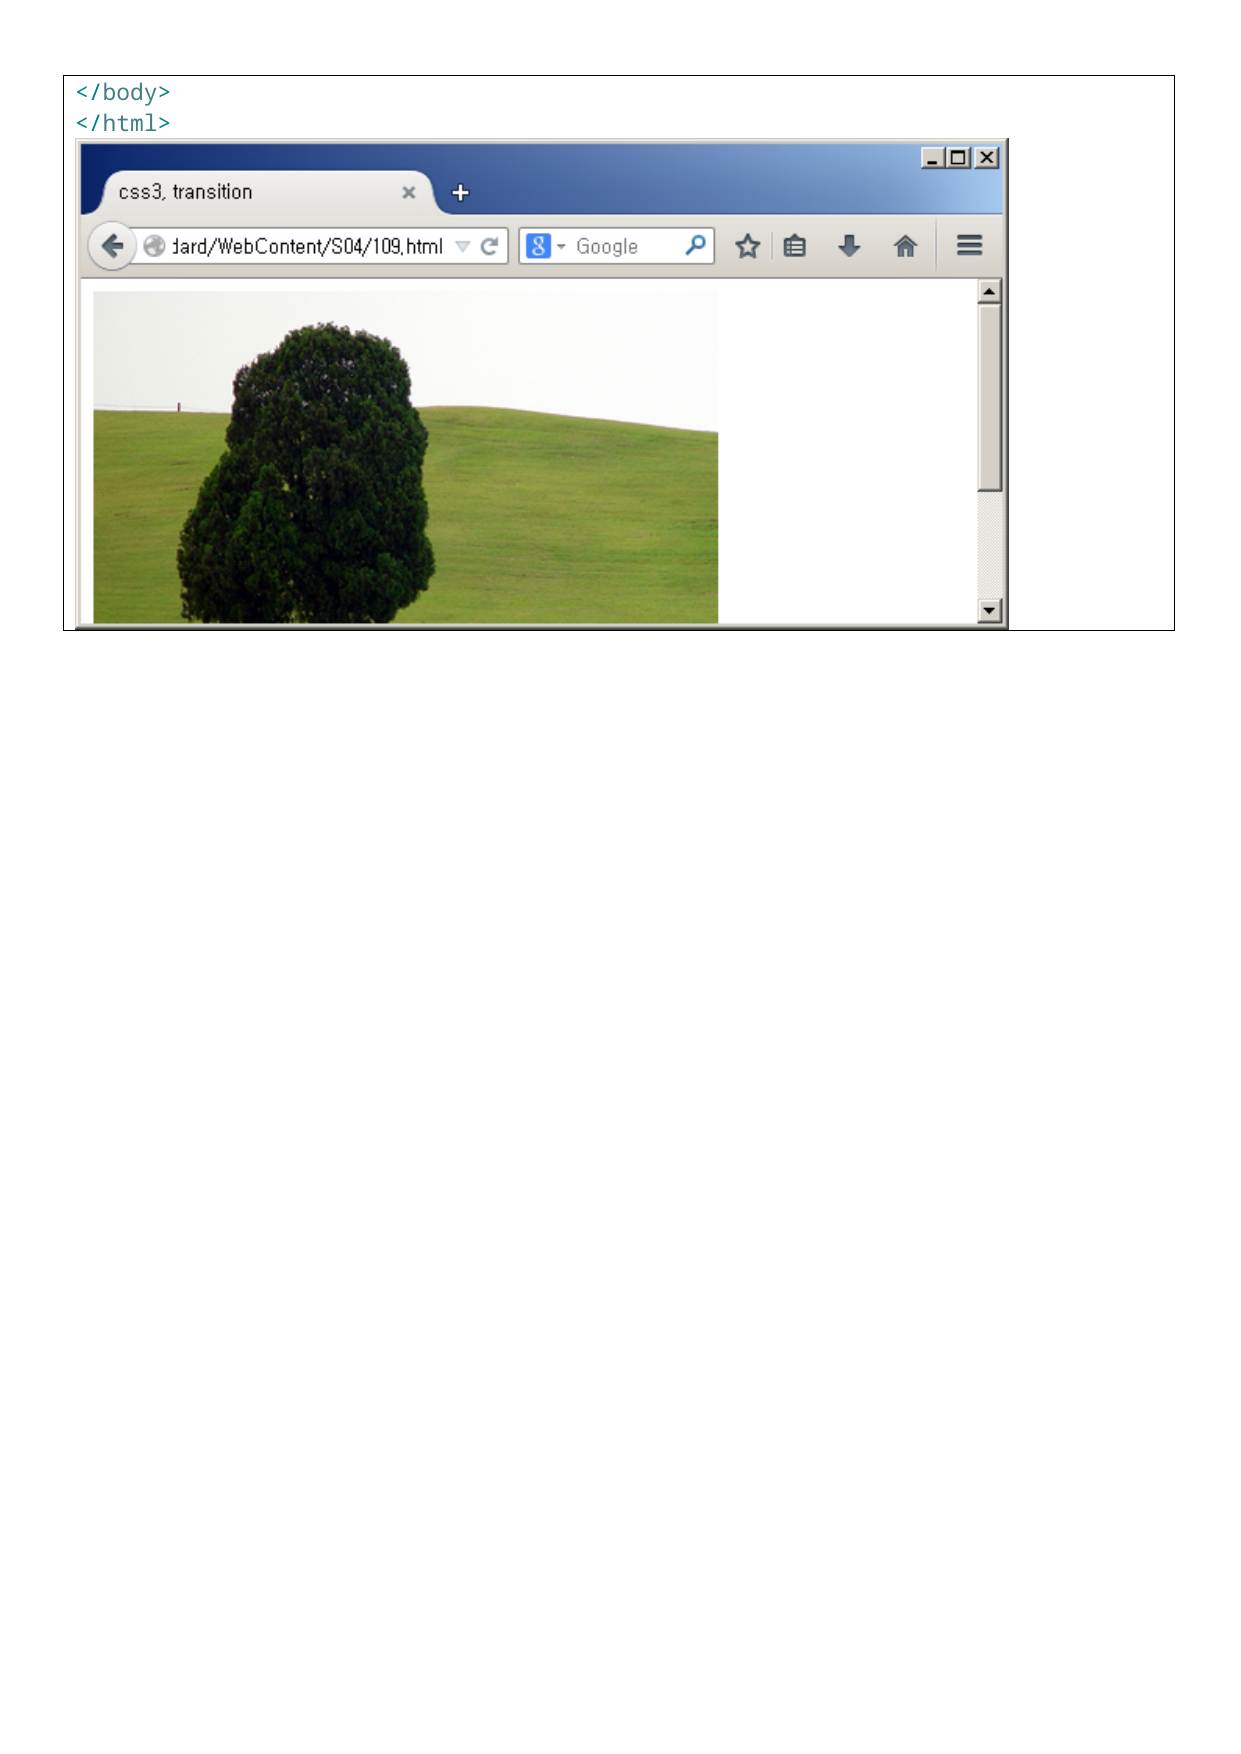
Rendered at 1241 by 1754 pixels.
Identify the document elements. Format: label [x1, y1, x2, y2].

table_header [64, 76, 1174, 629]
picture [75, 138, 1009, 630]
